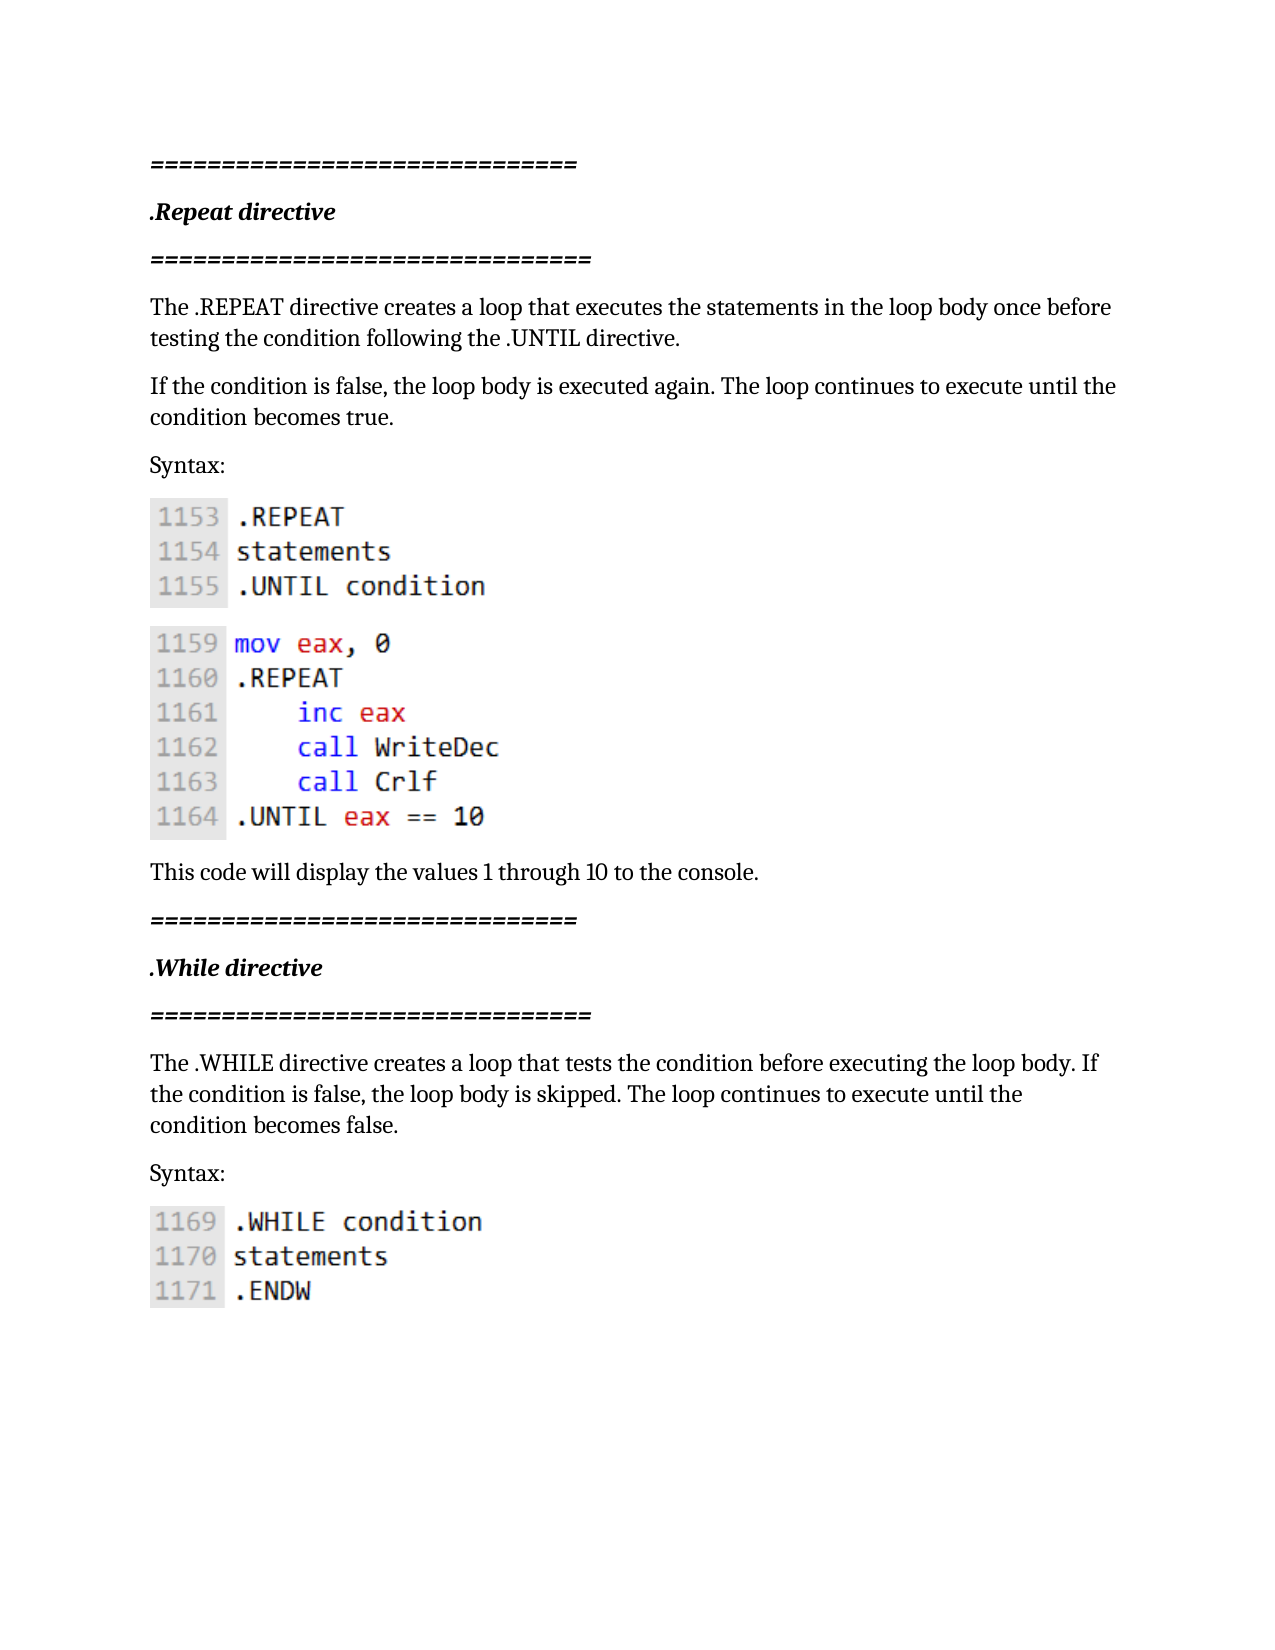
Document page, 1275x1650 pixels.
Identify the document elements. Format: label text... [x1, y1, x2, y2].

picture [150, 1206, 854, 1308]
text Syntax: [150, 451, 1125, 479]
text ============================== [150, 906, 1125, 934]
picture [150, 626, 904, 840]
text If the condition is false, the loop body is executed again. The loop continues to execute until the condition becomes true. [150, 372, 1125, 432]
picture [150, 498, 907, 608]
text ============================== [150, 150, 1125, 179]
text Syntax: [150, 1159, 1125, 1187]
text .Repeat directive [150, 198, 1125, 226]
text The .WHILE directive creates a loop that tests the condition before executing the loop body. If the condition is false, the loop body is skipped. The loop continues to execute until the condition becomes false. [150, 1049, 1125, 1140]
text =============================== [150, 245, 1125, 274]
text The .REPEAT directive creates a loop that executes the statements in the loop body once before testing the condition following the .UNTIL directive. [150, 293, 1125, 353]
text =============================== [150, 1001, 1125, 1030]
text .While directive [150, 953, 1125, 982]
text This code will display the values 1 through 10 to the console. [150, 858, 1125, 887]
